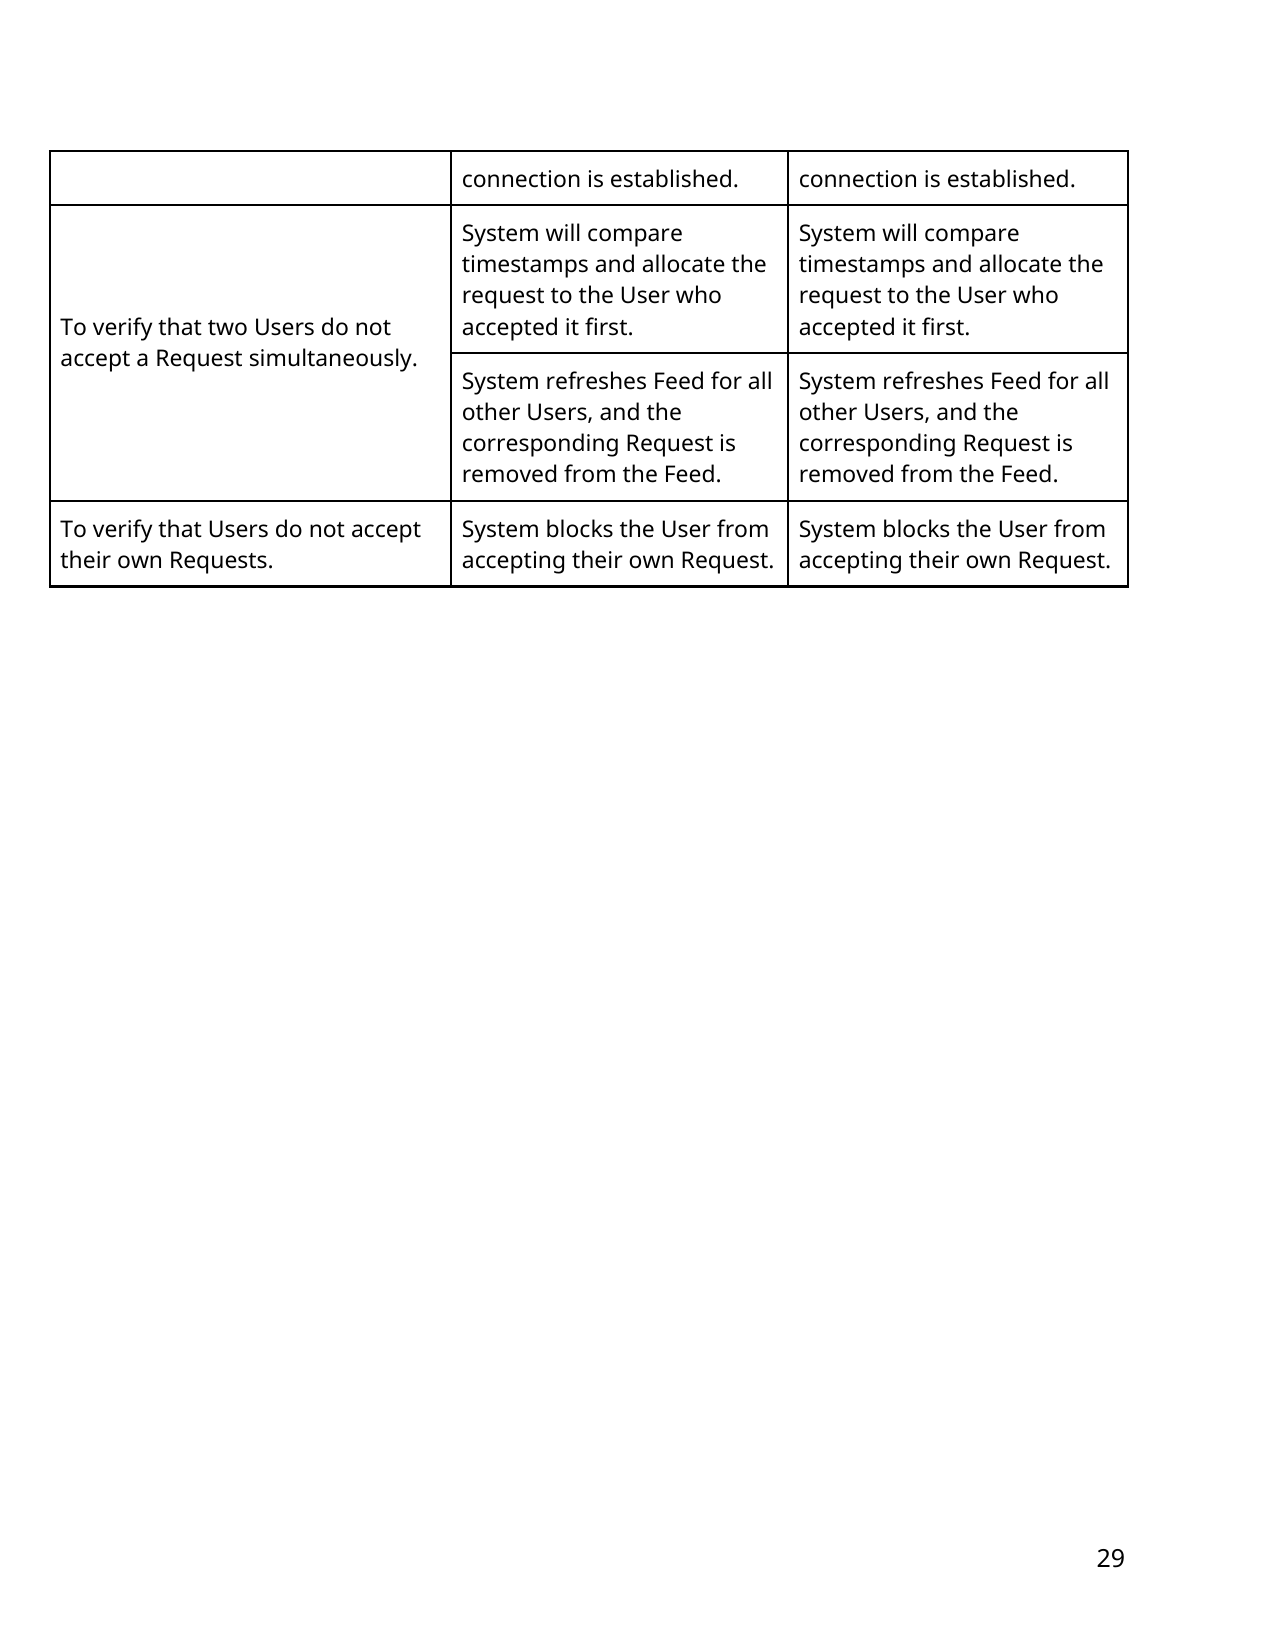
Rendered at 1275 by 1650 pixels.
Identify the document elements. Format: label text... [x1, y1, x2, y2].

table_cell To verify that Users do not accept their own Requests. [51, 502, 450, 585]
table_cell System blocks the User from accepting their own Request. [789, 502, 1127, 585]
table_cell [789, 152, 1127, 204]
table_cell System will compare timestamps and allocate the request to the User who accepted it first. [452, 206, 787, 352]
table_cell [452, 152, 787, 204]
table_cell System will compare timestamps and allocate the request to the User who accepted it first. [789, 206, 1127, 352]
table_cell System refreshes Feed for all other Users, and the corresponding Request is removed from the Feed. [789, 354, 1127, 500]
table_cell System blocks the User from accepting their own Request. [452, 502, 787, 585]
table_cell To verify that two Users do not accept a Request simultaneously. [51, 206, 450, 500]
table_cell System refreshes Feed for all other Users, and the corresponding Request is removed from the Feed. [452, 354, 787, 500]
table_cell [51, 152, 450, 204]
